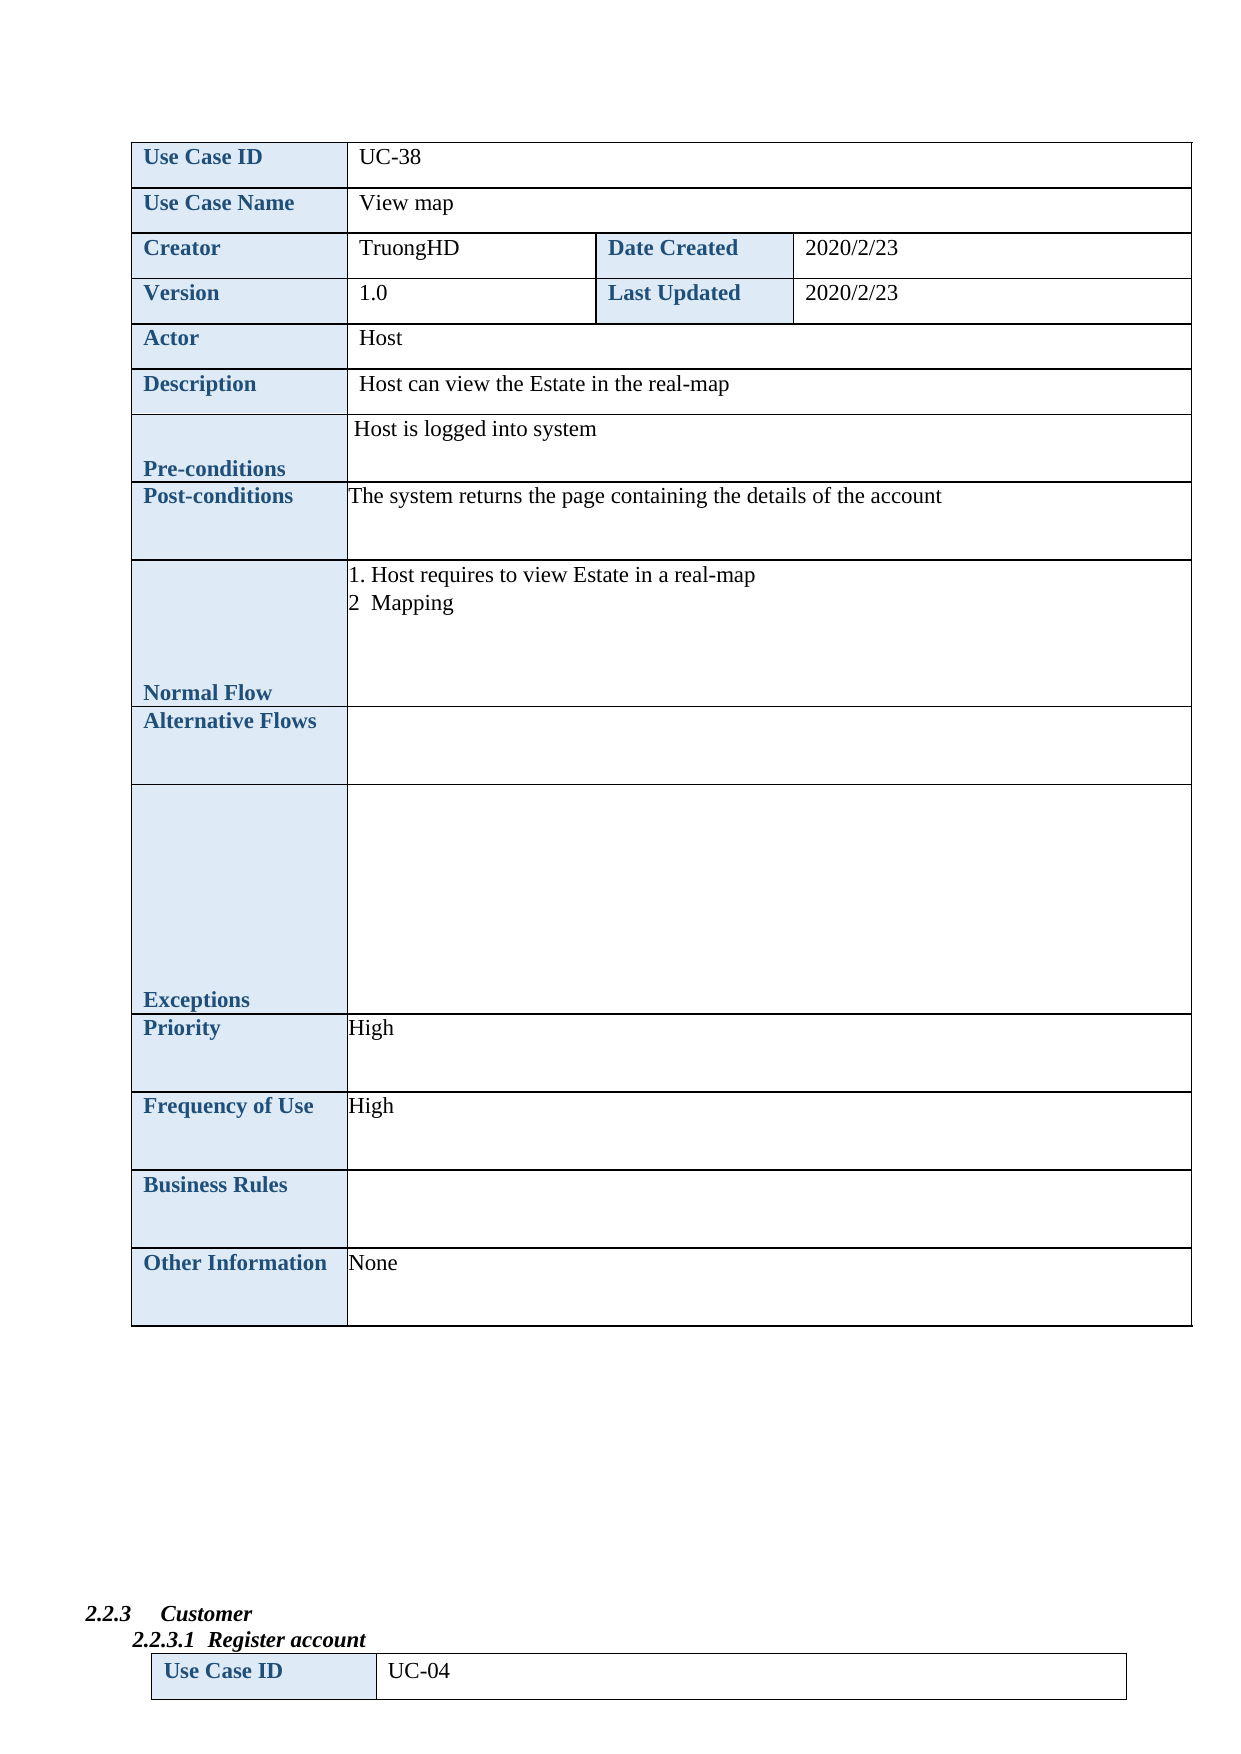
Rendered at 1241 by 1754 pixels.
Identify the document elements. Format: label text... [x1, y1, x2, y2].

table_cell None [348, 1249, 1191, 1325]
table_cell 1.0 [348, 279, 595, 323]
table_cell Creator [132, 234, 347, 278]
table_cell Date Created [597, 234, 793, 278]
table_cell Priority [132, 1015, 347, 1091]
table_header Use Case ID [132, 143, 347, 187]
table_cell Description [132, 370, 347, 413]
table_cell Version [132, 279, 347, 323]
table_cell Exceptions [132, 785, 347, 1013]
table_cell Actor [132, 325, 347, 368]
table_cell The system returns the page containing the details of the account [348, 483, 1191, 559]
table_cell Frequency of Use [132, 1093, 347, 1169]
table_cell [348, 1171, 1191, 1247]
table_cell High [348, 1093, 1191, 1169]
table_cell Post-conditions [132, 483, 347, 559]
table_cell 2020/2/23 [794, 279, 1191, 323]
table_cell Host can view the Estate in the real-map [348, 370, 1191, 413]
table_cell High [348, 1015, 1191, 1091]
table_cell [348, 785, 1191, 1013]
table_cell 1. Host requires to view Estate in a real-map 2 Mapping [348, 561, 1191, 706]
table_cell Alternative Flows [132, 707, 347, 784]
table_header UC-38 [348, 143, 1191, 187]
table_cell Use Case Name [132, 189, 347, 232]
table_cell Host is logged into system [348, 415, 1191, 481]
table_cell 2020/2/23 [794, 234, 1191, 278]
list Customer [85, 1600, 1215, 1626]
table_cell Last Updated [597, 279, 793, 323]
table_cell Normal Flow [132, 561, 347, 706]
table_header UC-04 [377, 1654, 1126, 1699]
table_cell View map [348, 189, 1191, 232]
table_cell TruongHD [348, 234, 595, 278]
table_cell Other Information [132, 1249, 347, 1325]
table_cell Host [348, 325, 1191, 368]
table_cell [348, 707, 1191, 784]
table_cell Pre-conditions [132, 415, 347, 481]
table_cell Business Rules [132, 1171, 347, 1247]
list Register account [132, 1626, 1215, 1653]
table_header Use Case ID [152, 1654, 376, 1699]
